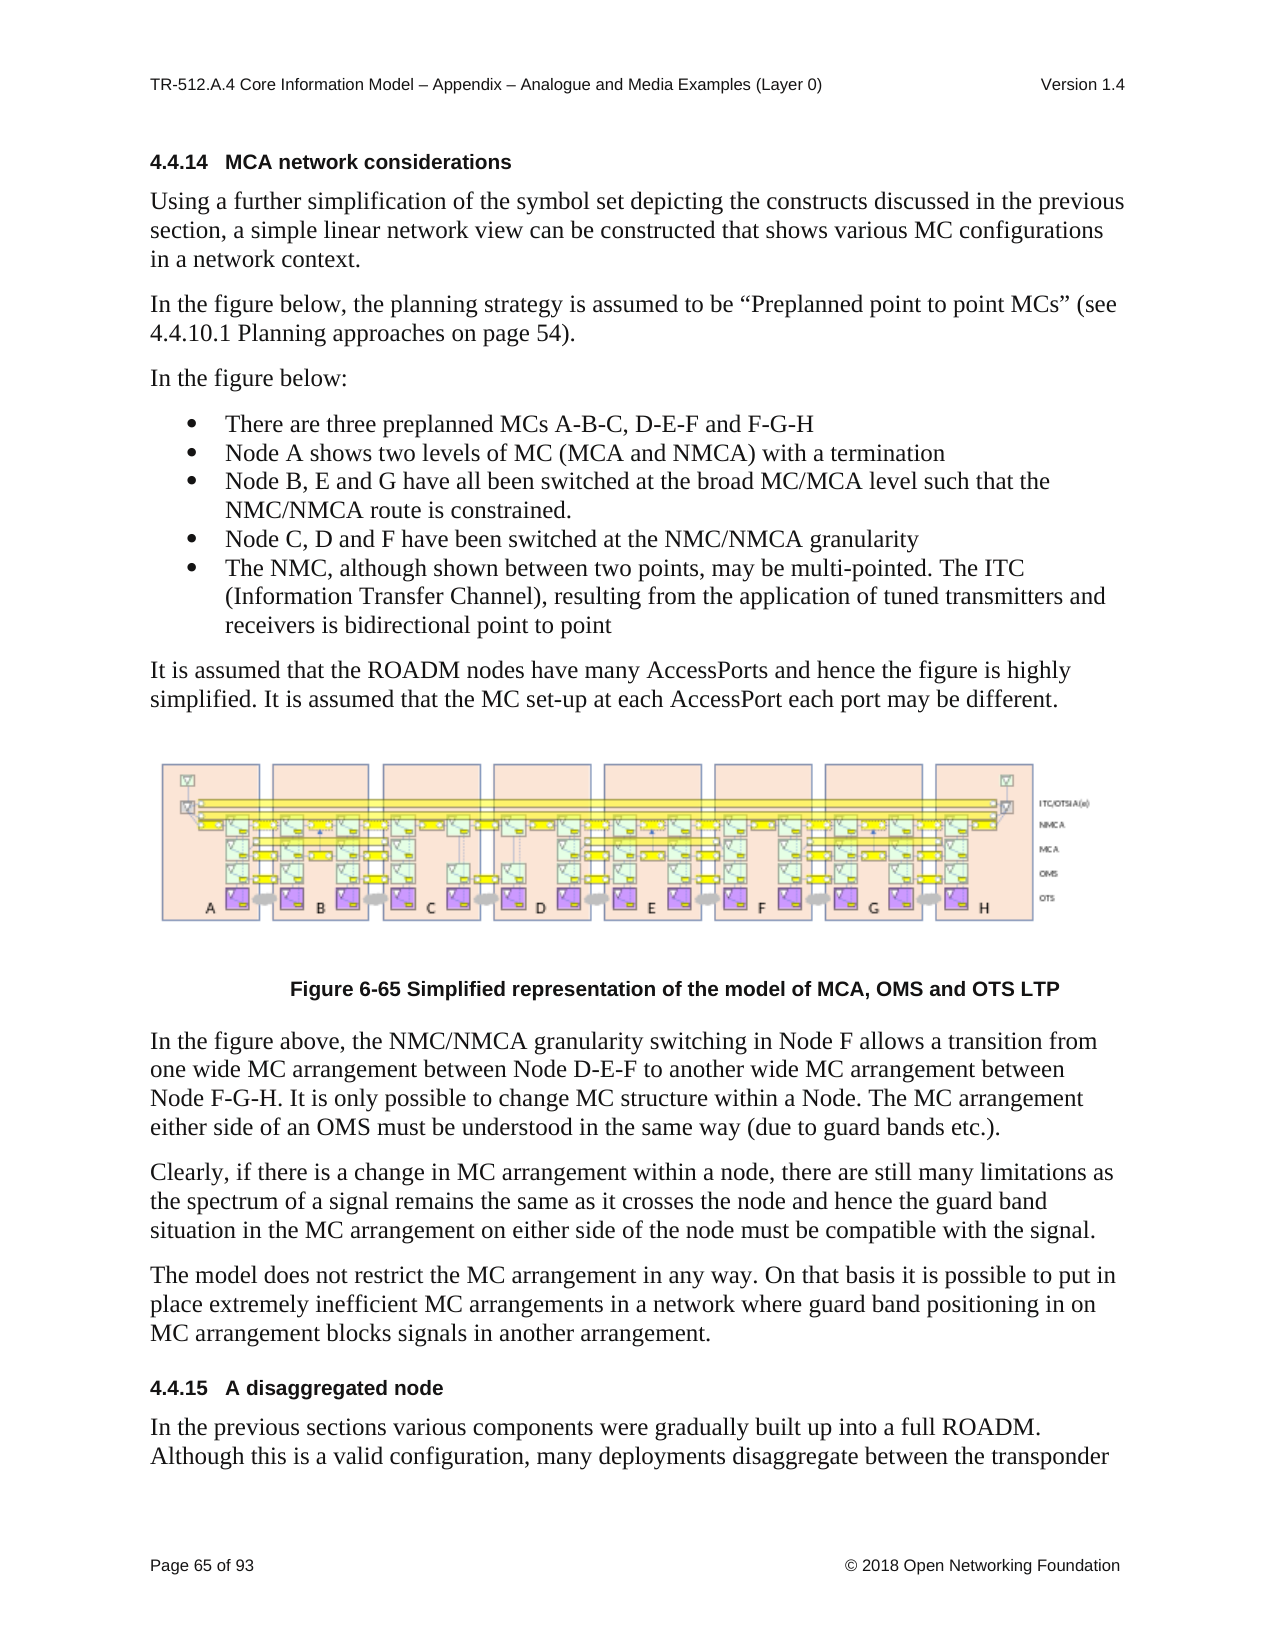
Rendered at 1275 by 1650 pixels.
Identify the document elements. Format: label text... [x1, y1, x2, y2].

subtitle A disaggregated node [150, 1376, 1125, 1400]
subtitle MCA network considerations [150, 150, 1125, 174]
list The NMC, although shown between two points, may be multi-pointed. The ITC (Information Transfer Channel), resulting from the application of tuned transmitters and receivers is bidirectional point to point [187, 553, 1125, 639]
list Node B, E and G have all been switched at the broad MC/MCA level such that the NMC/NMCA route is constrained. [187, 466, 1125, 524]
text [150, 1412, 1125, 1470]
list There are three preplanned MCs A-B-C, D-E-F and F-G-H [187, 409, 1125, 438]
text In the figure below, the planning strategy is assumed to be “Preplanned point to point MCs” (see 4.4.10.1 Planning approaches on page 52). [150, 289, 1125, 347]
text Clearly, if there is a change in MC arrangement within a node, there are still many limitations as the spectrum of a signal remains the same as it crosses the node and hence the guard band situation in the MC arrangement on either side of the node must be compatible with the signal. [150, 1157, 1125, 1244]
text Using a further simplification of the symbol set depicting the constructs discussed in the previous section, a simple linear network view can be constructed that shows various MC configurations in a network context. [150, 186, 1125, 273]
text In the figure below: [150, 363, 1125, 392]
list Node C, D and F have been switched at the NMC/NMCA granularity [187, 524, 1125, 553]
text The model does not restrict the MC arrangement in any way. On that basis it is possible to put in place extremely inefficient MC arrangements in a network where guard band positioning in on MC arrangement blocks signals in another arrangement. [150, 1260, 1125, 1347]
list Node A shows two levels of MC (MCA and NMCA) with a termination [187, 438, 1125, 466]
text It is assumed that the ROADM nodes have many AccessPorts and hence the figure is highly simplified. It is assumed that the MC set-up at each AccessPort each port may be different. [150, 656, 1125, 713]
text In the figure above, the NMC/NMCA granularity switching in Node F allows a transition from one wide MC arrangement between Node D-E-F to another wide MC arrangement between Node F-G-H. It is only possible to change MC structure within a Node. The MC arrangement either side of an OMS must be understood in the same way (due to guard bands etc.). [150, 1026, 1125, 1141]
